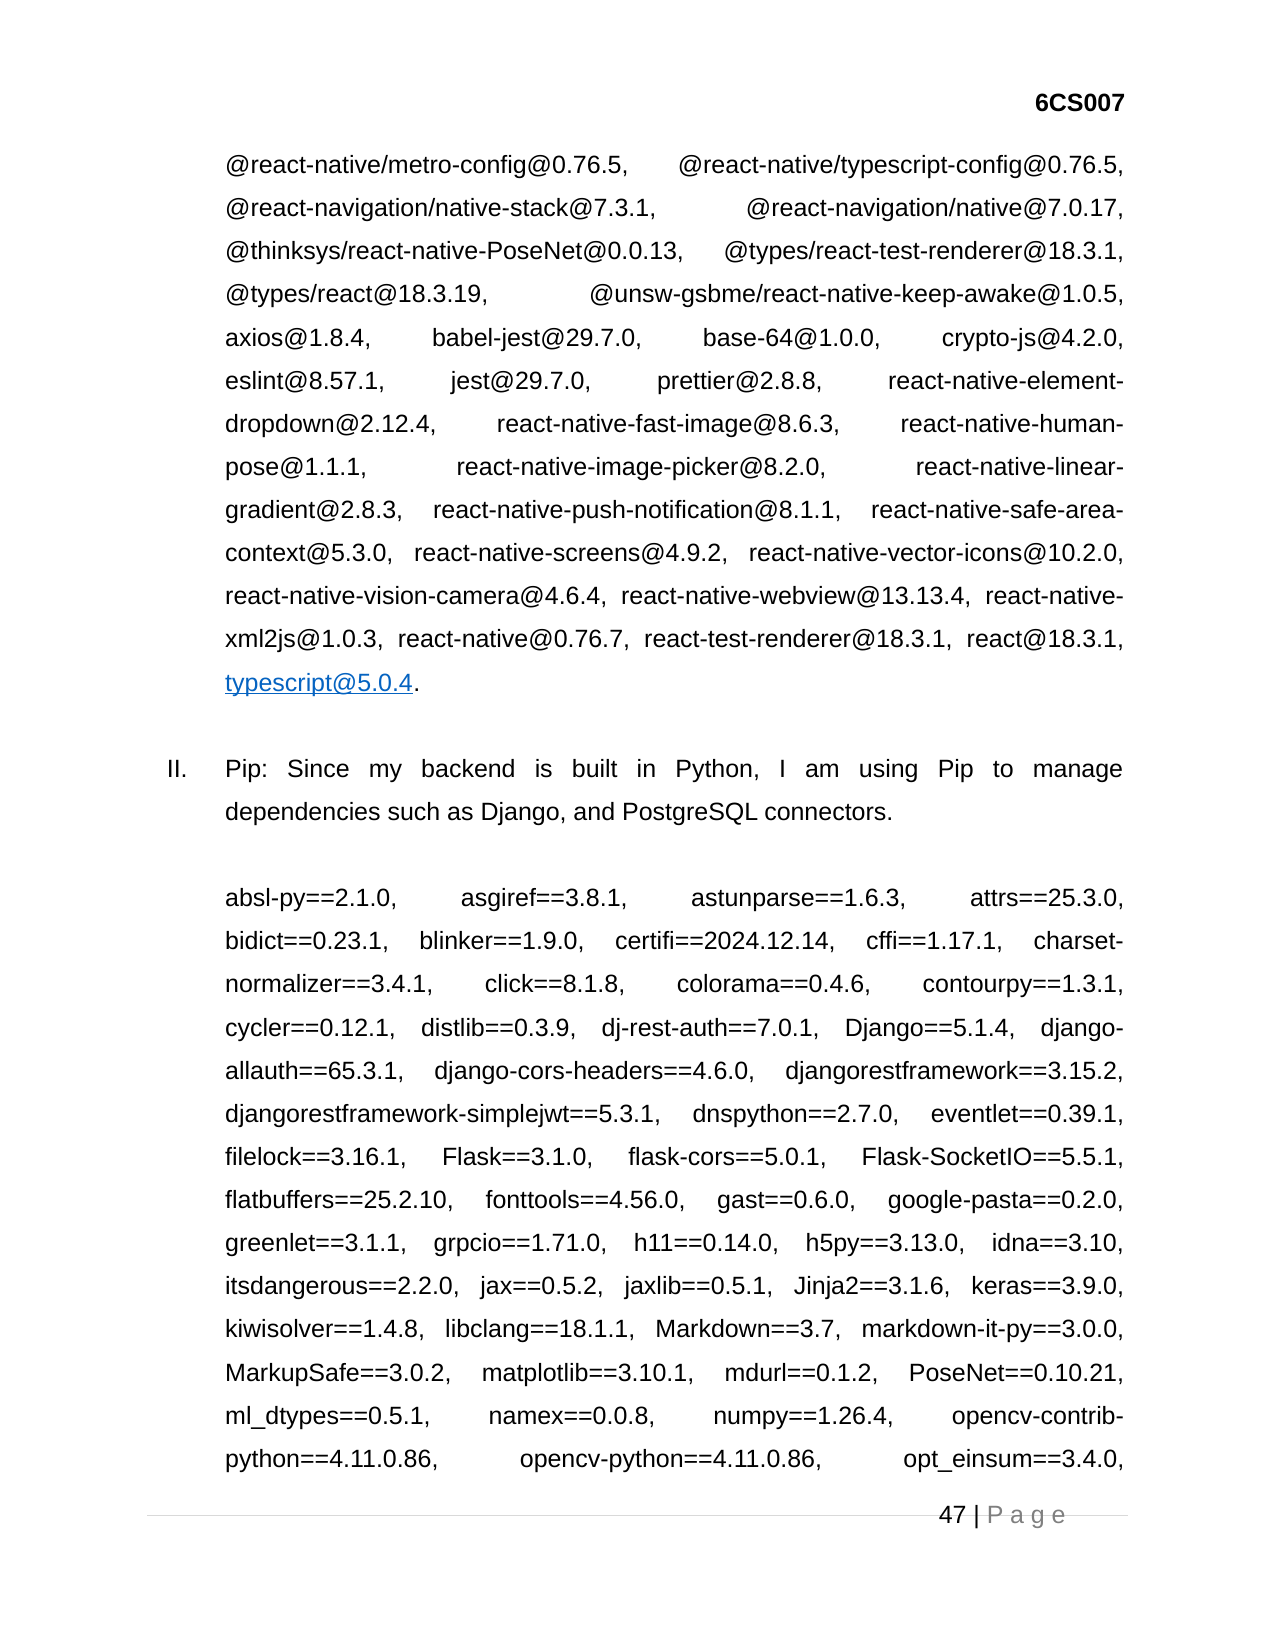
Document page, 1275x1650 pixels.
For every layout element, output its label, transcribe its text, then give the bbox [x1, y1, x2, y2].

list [225, 150, 1125, 696]
list Pip: Since my backend is built in Python, I am using Pip to manage dependencies such as Django, and PostgreSQL connectors. [187, 754, 1125, 826]
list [225, 883, 1125, 1472]
